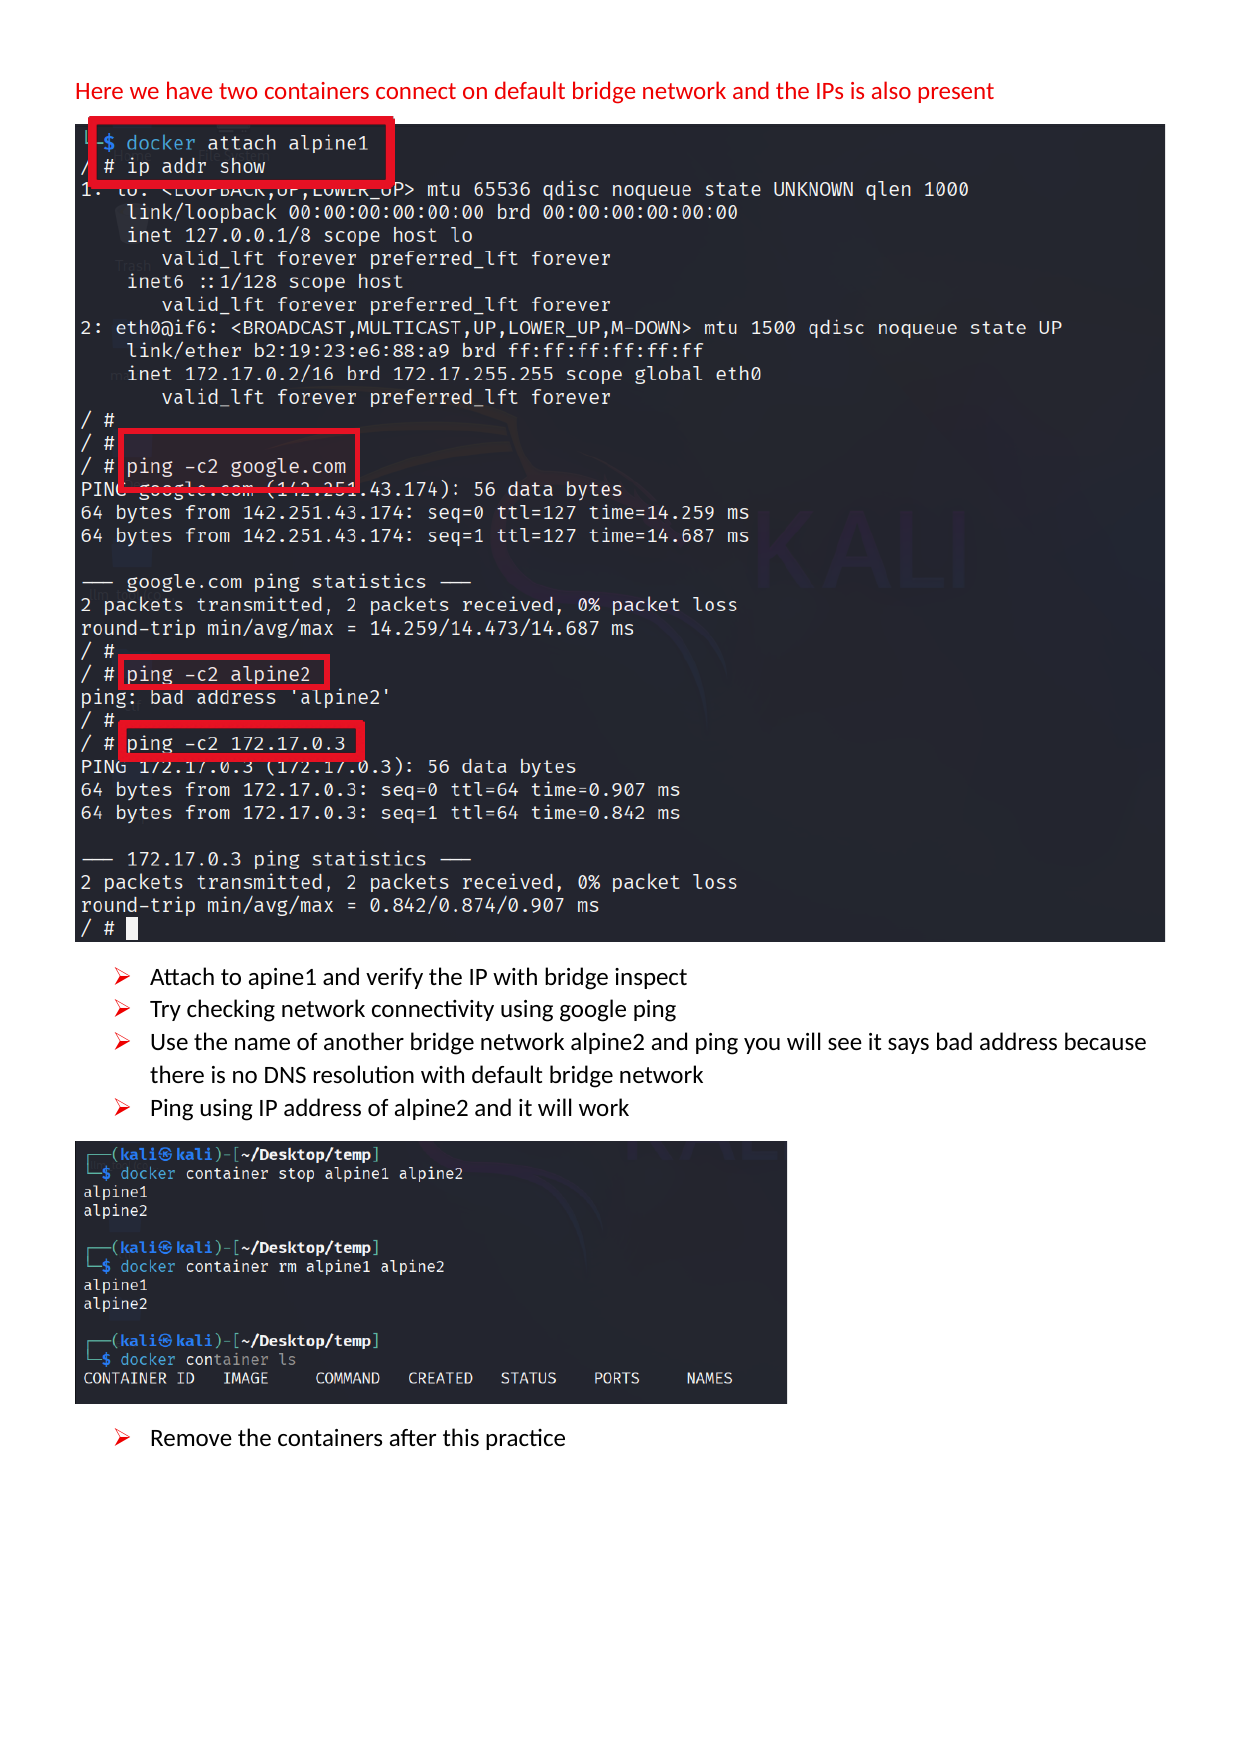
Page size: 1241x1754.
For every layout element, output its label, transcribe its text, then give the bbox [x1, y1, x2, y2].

text Here we have two containers connect on default bridge network and the IPs is also present [75, 75, 1165, 106]
list Try checking network connectivity using google ping [112, 993, 1165, 1024]
list Remove the containers after this practice [112, 1423, 1165, 1453]
list Use the name of another bridge network alpine2 and ping you will see it says bad address because there is no DNS resolution with default bridge network [112, 1026, 1165, 1090]
list Ping using IP address of alpine2 and it will work [112, 1092, 1165, 1123]
list Attach to apine1 and verify the IP with bridge inspect [112, 961, 1165, 991]
picture [75, 116, 1166, 942]
picture [75, 1141, 788, 1404]
